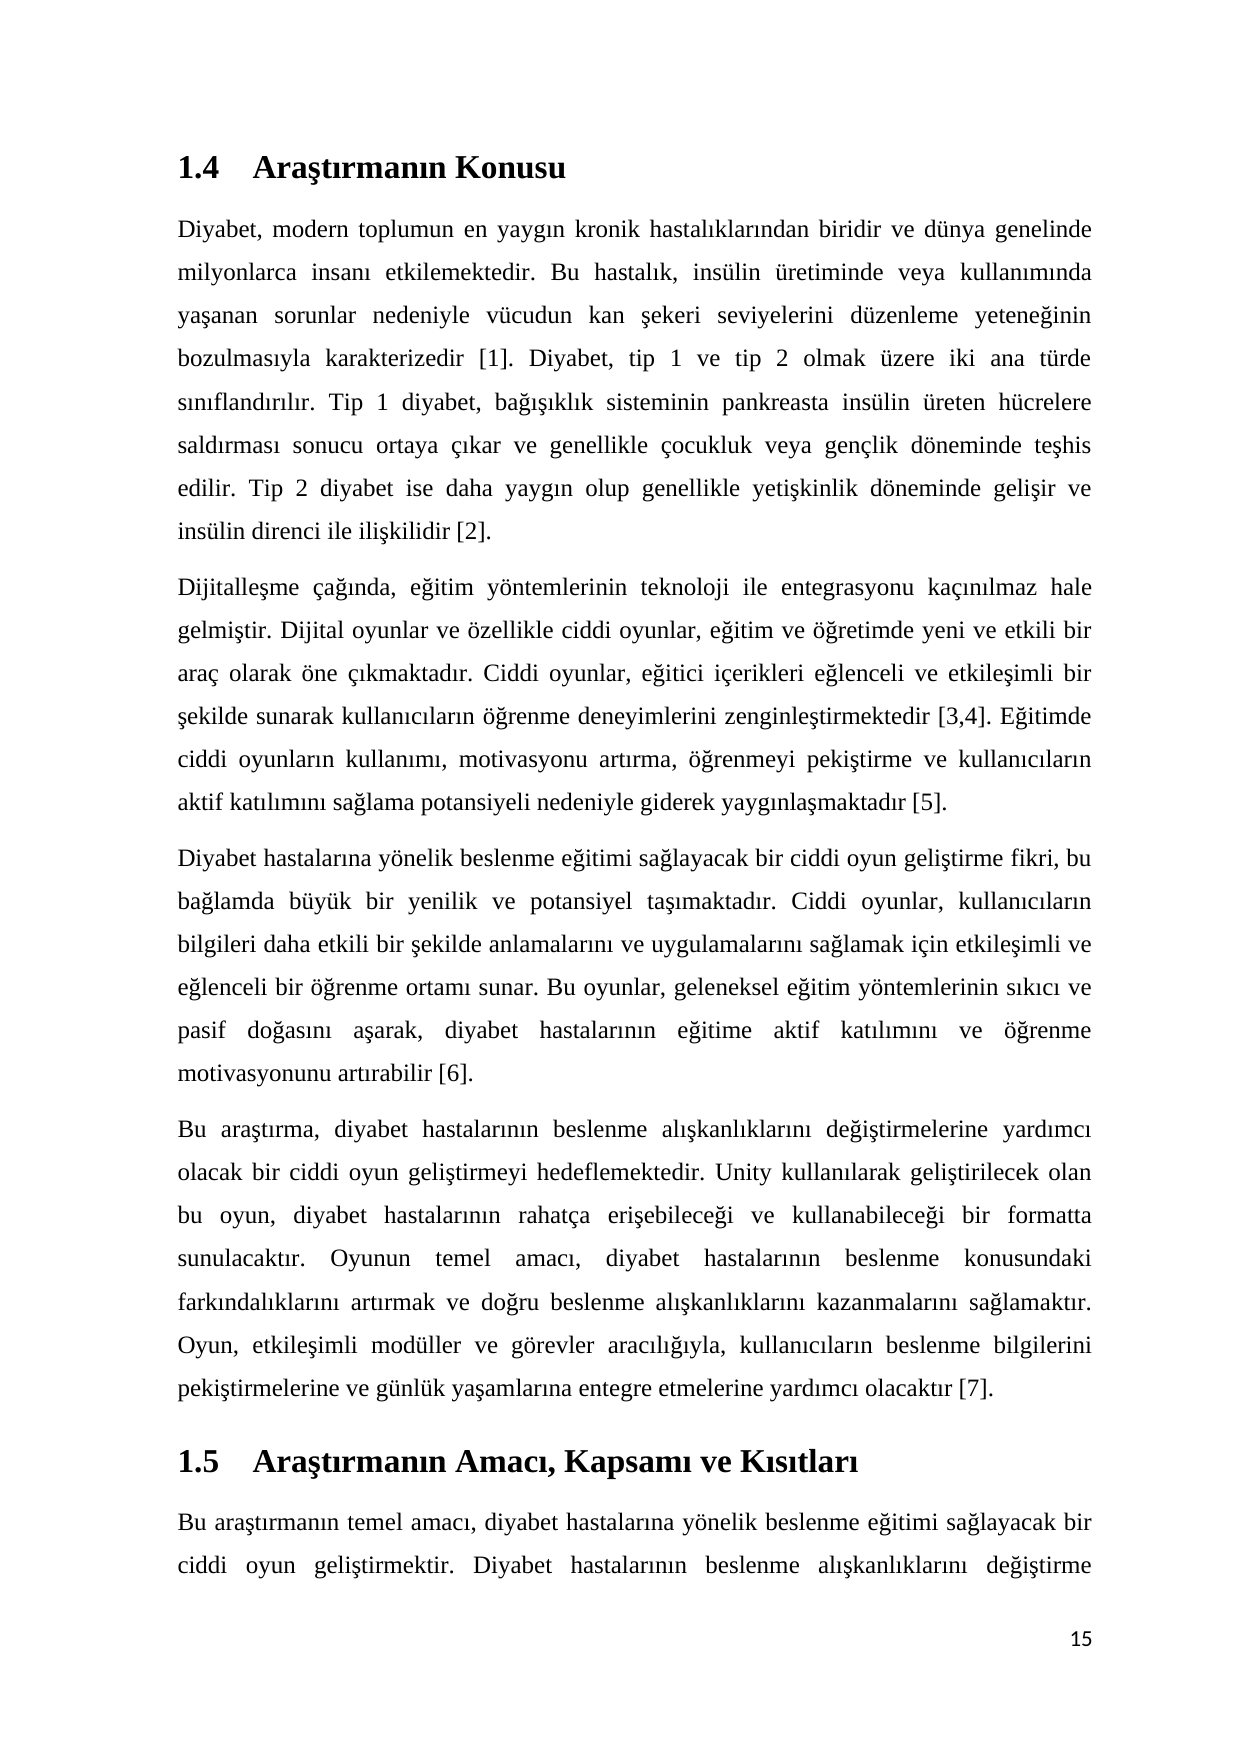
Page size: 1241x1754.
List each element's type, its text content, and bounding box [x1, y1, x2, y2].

text Dijitalleşme çağında, eğitim yöntemlerinin teknoloji ile entegrasyonu kaçınılmaz hale gelmiştir. Dijital oyunlar ve özellikle ciddi oyunlar, eğitim ve öğretimde yeni ve etkili bir araç olarak öne çıkmaktadır. Ciddi oyunlar, eğitici içerikleri eğlenceli ve etkileşimli bir şekilde sunarak kullanıcıların öğrenme deneyimlerini zenginleştirmektedir [3,4]. Eğitimde ciddi oyunların kullanımı, motivasyonu artırma, öğrenmeyi pekiştirme ve kullanıcıların aktif katılımını sağlama potansiyeli nedeniyle giderek yaygınlaşmaktadır [5]. [177, 572, 1092, 816]
text Bu araştırma, diyabet hastalarının beslenme alışkanlıklarını değiştirmelerine yardımcı olacak bir ciddi oyun geliştirmeyi hedeflemektedir. Unity kullanılarak geliştirilecek olan bu oyun, diyabet hastalarının rahatça erişebileceği ve kullanabileceği bir formatta sunulacaktır. Oyunun temel amacı, diyabet hastalarının beslenme konusundaki farkındalıklarını artırmak ve doğru beslenme alışkanlıklarını kazanmalarını sağlamaktır. Oyun, etkileşimli modüller ve görevler aracılığıyla, kullanıcıların beslenme bilgilerini pekiştirmelerine ve günlük yaşamlarına entegre etmelerine yardımcı olacaktır [7]. [177, 1114, 1092, 1402]
text Diyabet, modern toplumun en yaygın kronik hastalıklarından biridir ve dünya genelinde milyonlarca insanı etkilemektedir. Bu hastalık, insülin üretiminde veya kullanımında yaşanan sorunlar nedeniyle vücudun kan şekeri seviyelerini düzenleme yeteneğinin bozulmasıyla karakterizedir [1]. Diyabet, tip 1 ve tip 2 olmak üzere iki ana türde sınıflandırılır. Tip 1 diyabet, bağışıklık sisteminin pankreasta insülin üreten hücrelere saldırması sonucu ortaya çıkar ve genellikle çocukluk veya gençlik döneminde teşhis edilir. Tip 2 diyabet ise daha yaygın olup genellikle yetişkinlik döneminde gelişir ve insülin direnci ile ilişkilidir [2]. [177, 214, 1092, 545]
subtitle Araştırmanın Konusu [177, 148, 1092, 186]
text Diyabet hastalarına yönelik beslenme eğitimi sağlayacak bir ciddi oyun geliştirme fikri, bu bağlamda büyük bir yenilik ve potansiyel taşımaktadır. Ciddi oyunlar, kullanıcıların bilgileri daha etkili bir şekilde anlamalarını ve uygulamalarını sağlamak için etkileşimli ve eğlenceli bir öğrenme ortamı sunar. Bu oyunlar, geleneksel eğitim yöntemlerinin sıkıcı ve pasif doğasını aşarak, diyabet hastalarının eğitime aktif katılımını ve öğrenme motivasyonunu artırabilir [6]. [177, 843, 1092, 1087]
subtitle Araştırmanın Amacı, Kapsamı ve Kısıtları [177, 1441, 1092, 1479]
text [177, 1507, 1092, 1579]
